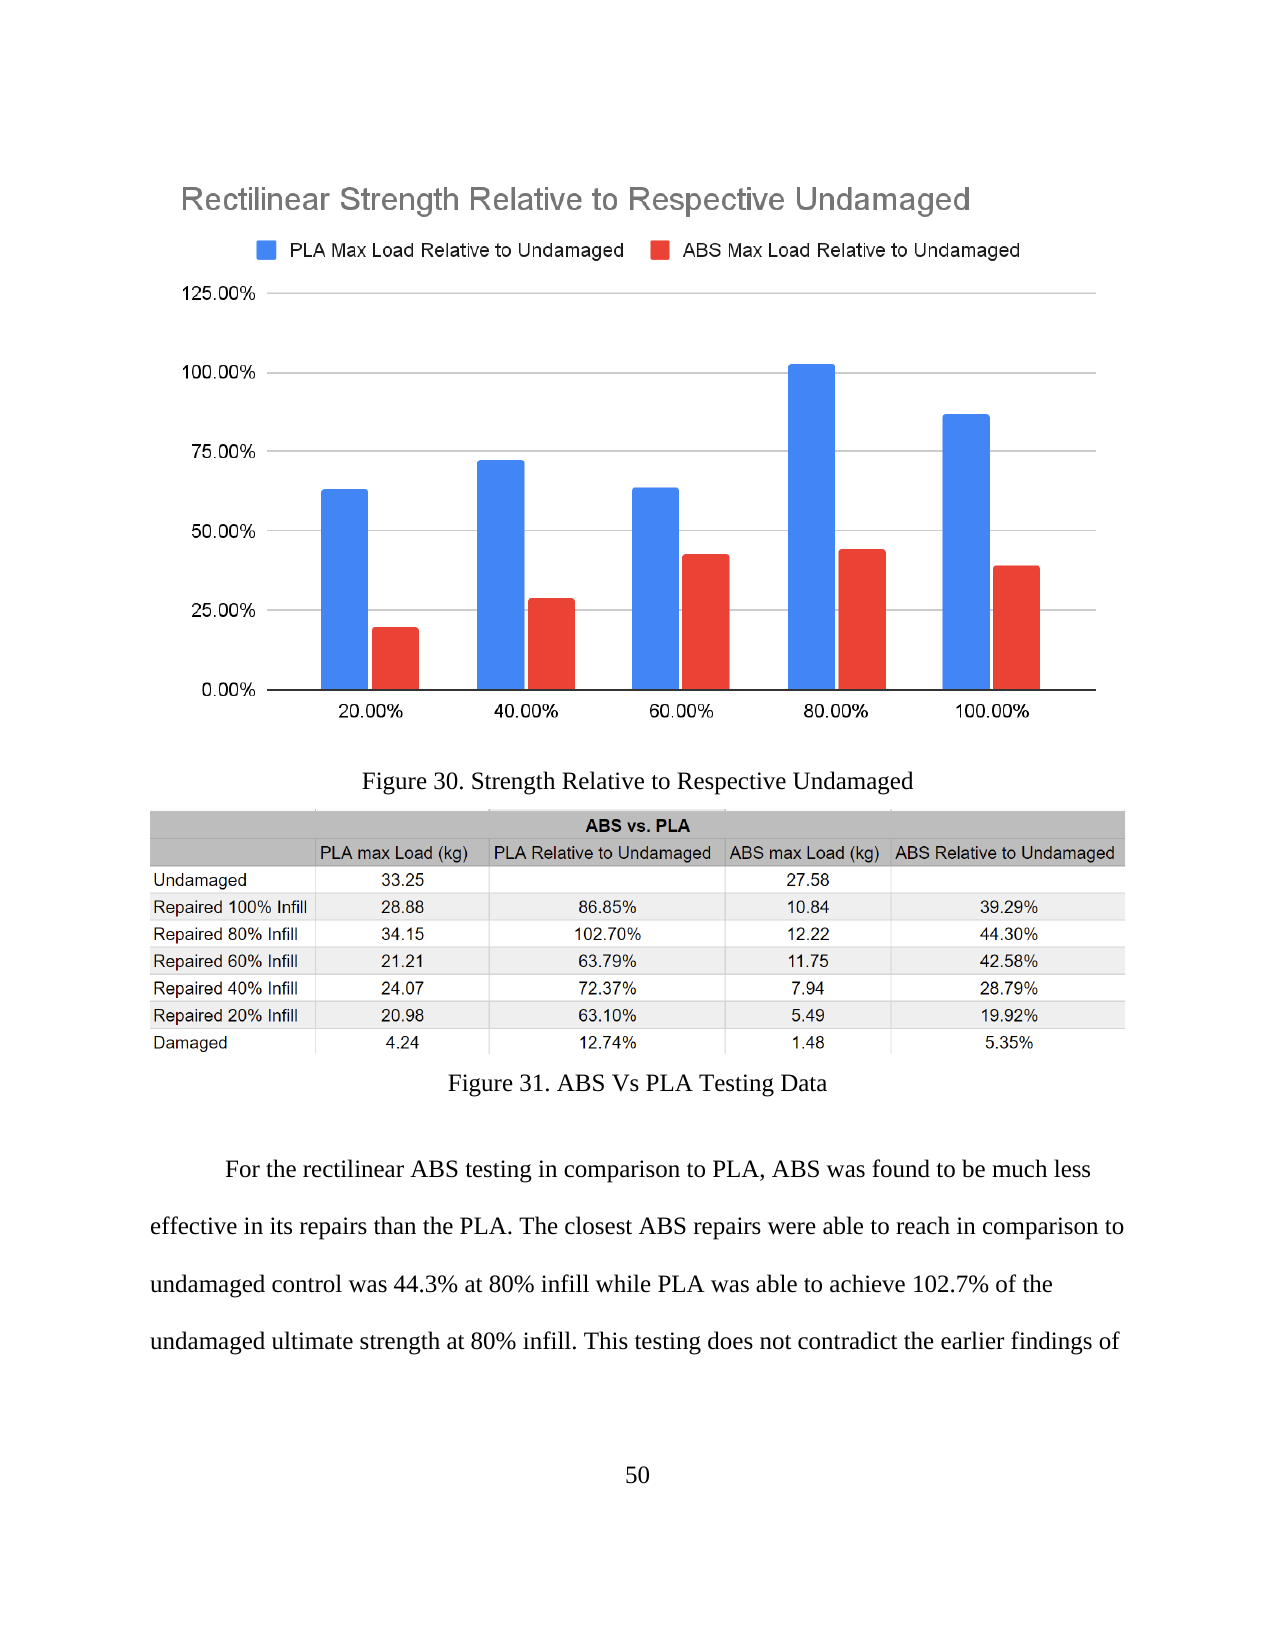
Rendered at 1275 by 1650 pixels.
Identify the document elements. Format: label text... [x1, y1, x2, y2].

text Figure 31. ABS Vs PLA Testing Data [150, 1068, 1125, 1096]
picture [150, 150, 1125, 752]
picture [150, 809, 1125, 1054]
text Figure 30. Strength Relative to Respective Undamaged [150, 766, 1125, 795]
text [150, 1154, 1125, 1355]
